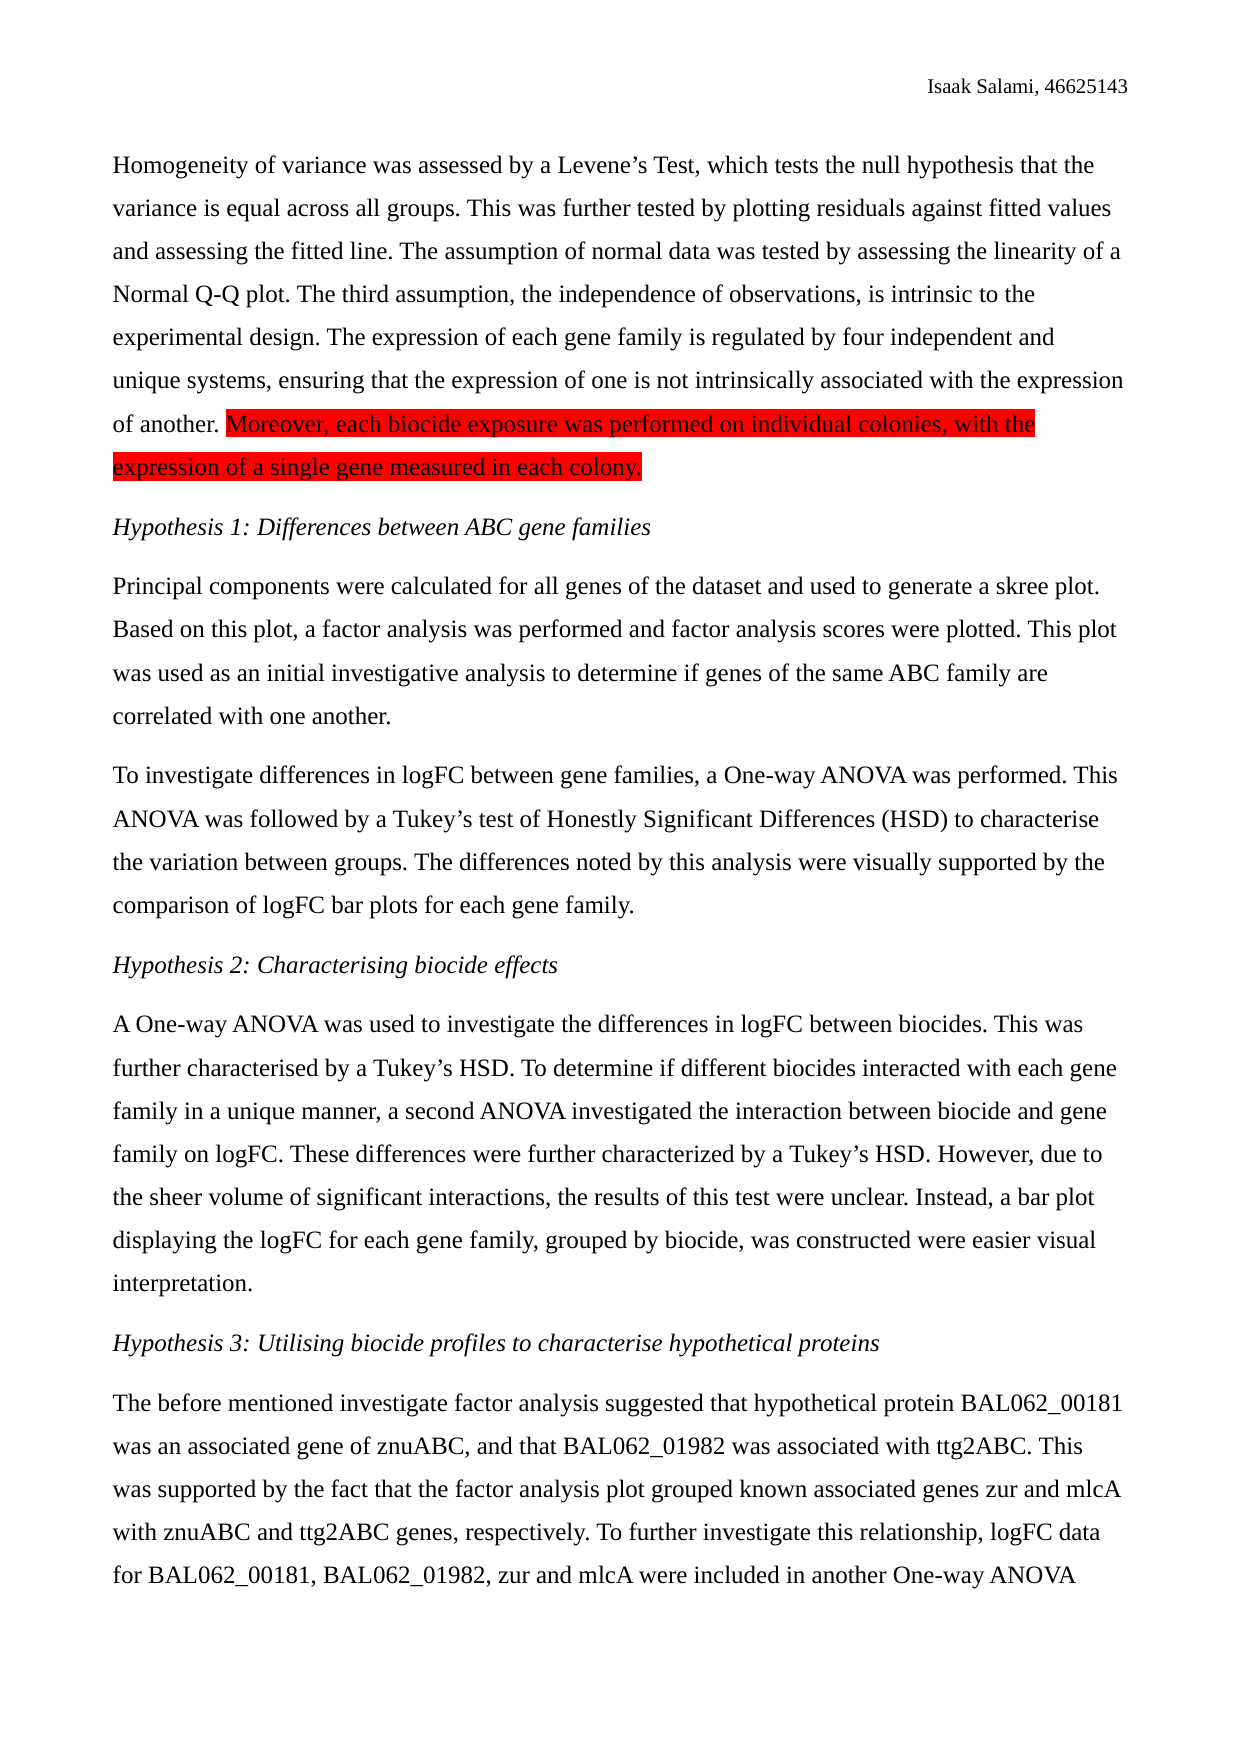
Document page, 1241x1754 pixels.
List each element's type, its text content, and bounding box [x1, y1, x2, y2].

text Hypothesis 3: Utilising biocide profiles to characterise hypothetical proteins [112, 1328, 1128, 1357]
text Hypothesis 2: Characterising biocide effects [112, 950, 1128, 978]
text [112, 150, 1128, 481]
text A One-way ANOVA was used to investigate the differences in logFC between biocides. This was further characterised by a Tukey’s HSD. To determine if different biocides interacted with each gene family in a unique manner, a second ANOVA investigated the interaction between biocide and gene family on logFC. These differences were further characterized by a Tukey’s HSD. However, due to the sheer volume of significant interactions, the results of this test were unclear. Instead, a bar plot displaying the logFC for each gene family, grouped by biocide, was constructed were easier visual interpretation. [112, 1009, 1128, 1297]
text Principal components were calculated for all genes of the dataset and used to generate a skree plot. Based on this plot, a factor analysis was performed and factor analysis scores were plotted. This plot was used as an initial investigative analysis to determine if genes of the same ABC family are correlated with one another. [112, 571, 1128, 729]
text To investigate differences in logFC between gene families, a One-way ANOVA was performed. This ANOVA was followed by a Tukey’s test of Honestly Significant Differences (HSD) to characterise the variation between groups. The differences noted by this analysis were visually supported by the comparison of logFC bar plots for each gene family. [112, 761, 1128, 919]
text The before mentioned investigate factor analysis suggested that hypothetical protein BAL062_00181 was an associated gene of znuABC, and that BAL062_01982 was associated with ttg2ABC. This was supported by the fact that the factor analysis plot grouped known associated genes zur and mlcA with znuABC and ttg2ABC genes, respectively. To further investigate this relationship, logFC data for BAL062_00181, BAL062_01982, zur and mlcA were included in another One-way ANOVA [112, 1388, 1128, 1589]
text Hypothesis 1: Differences between ABC gene families [112, 512, 1128, 540]
